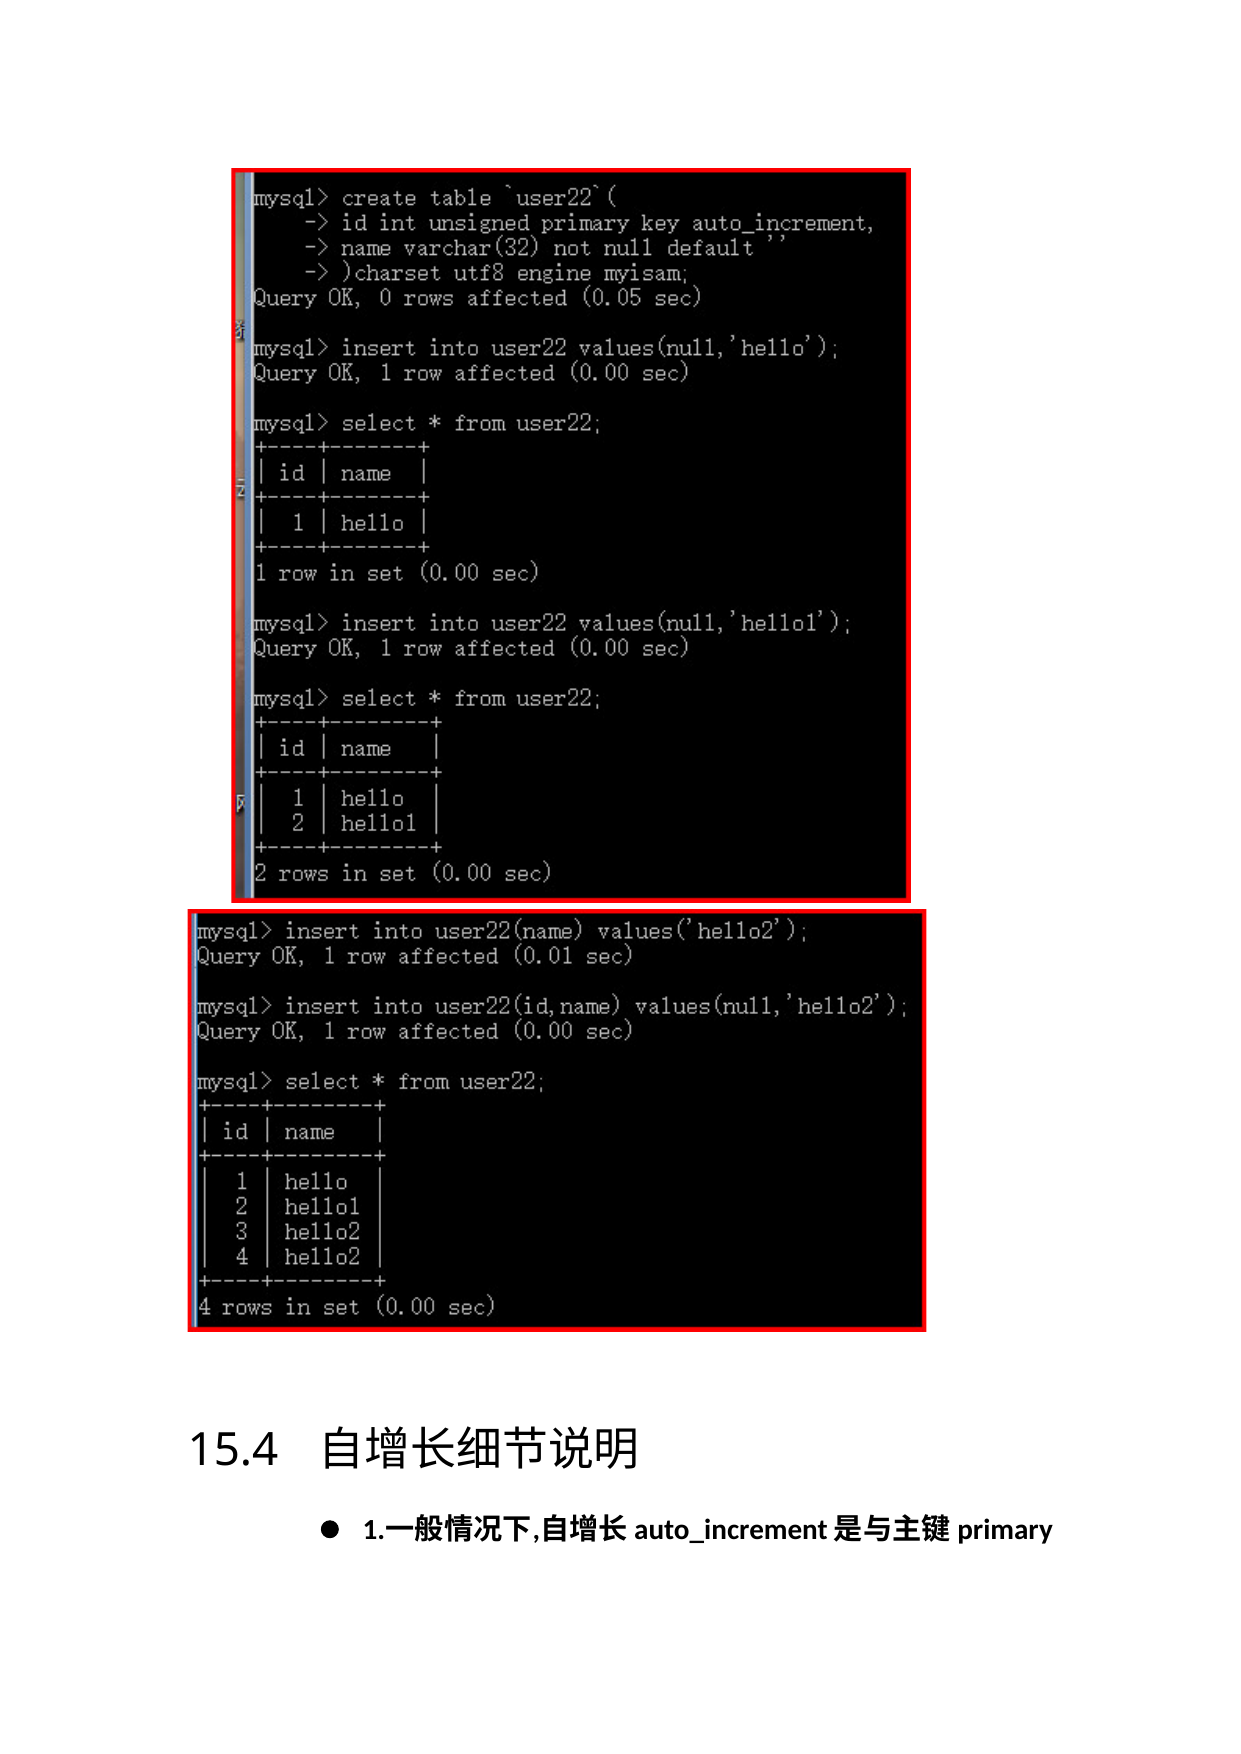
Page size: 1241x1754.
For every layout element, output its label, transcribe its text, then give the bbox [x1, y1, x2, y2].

picture [187, 909, 927, 1332]
picture [231, 168, 911, 903]
text 15.4 自增长细节说明 [187, 1397, 1053, 1494]
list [319, 1494, 1053, 1559]
